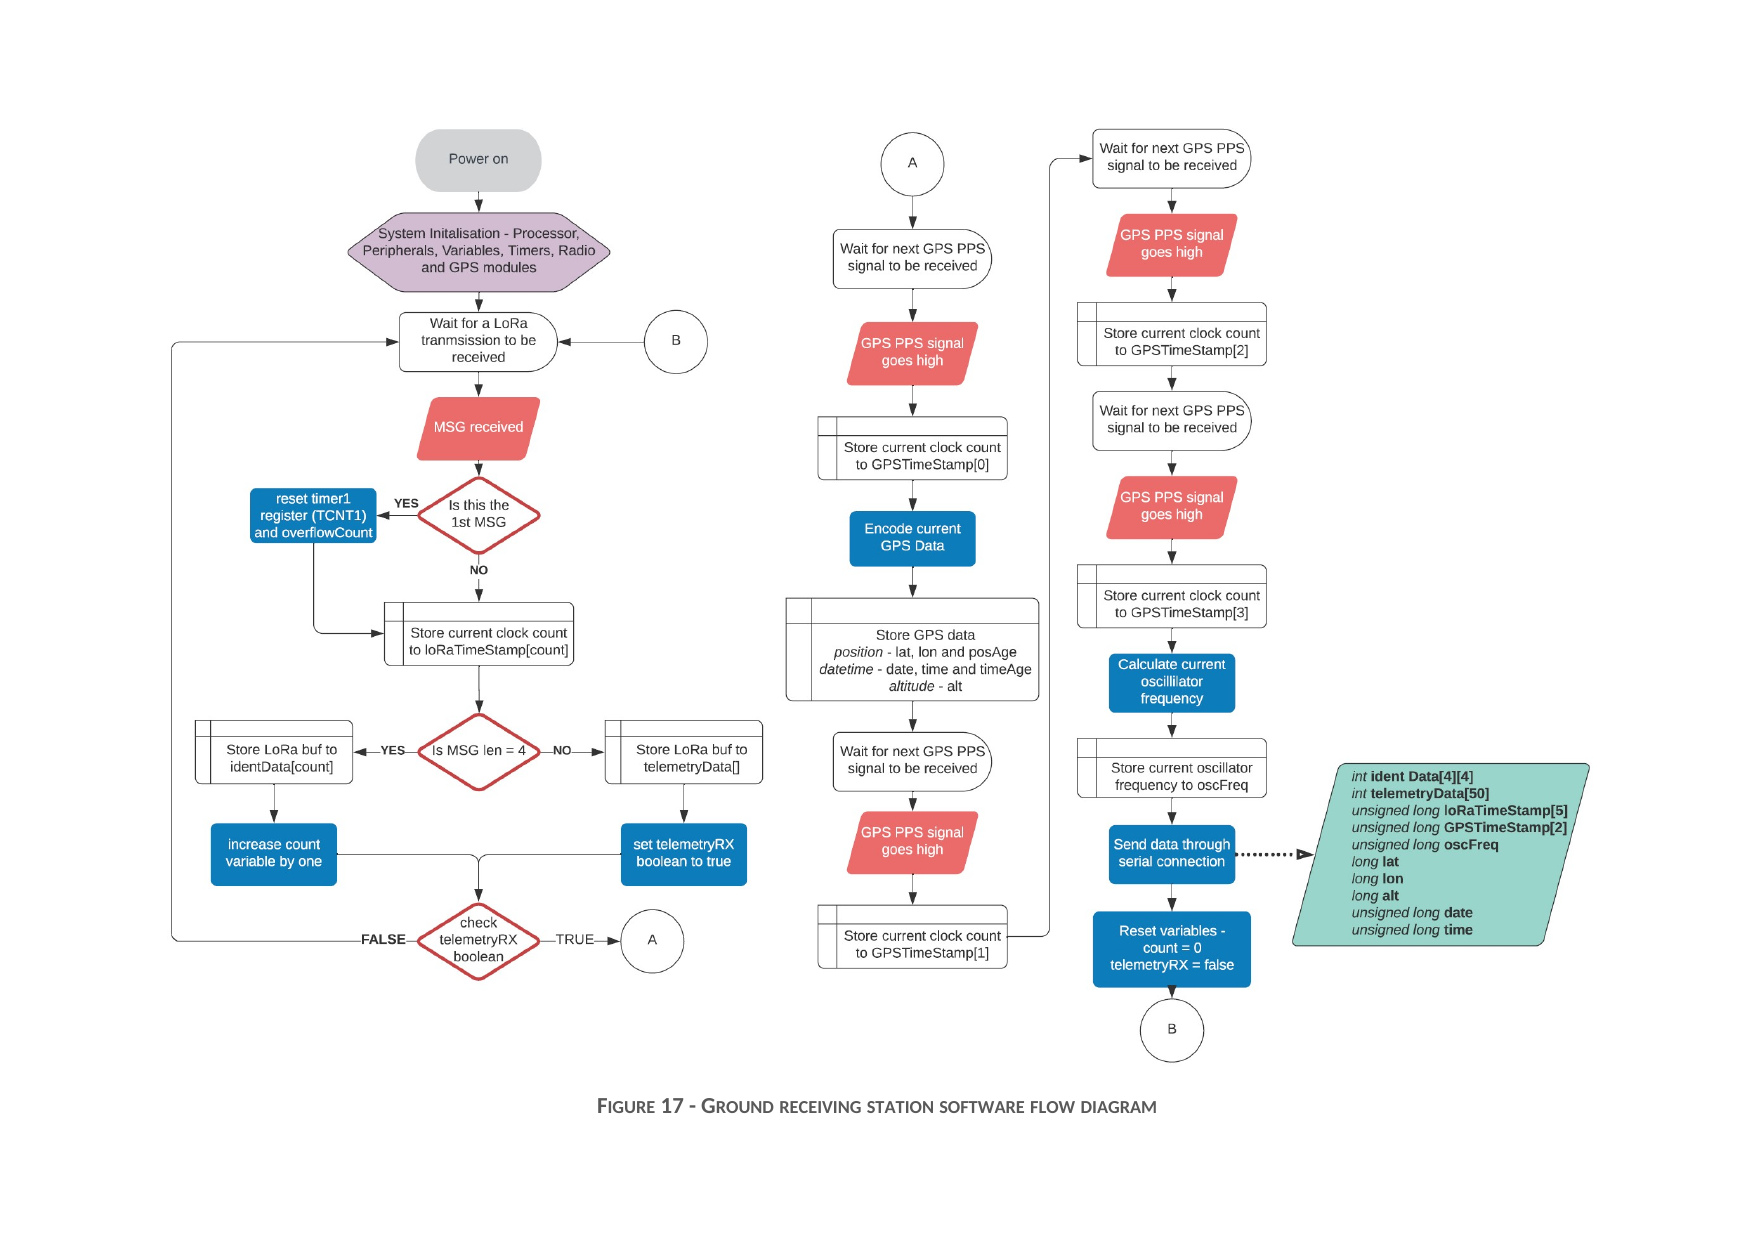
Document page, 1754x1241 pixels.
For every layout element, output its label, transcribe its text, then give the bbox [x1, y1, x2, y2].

text Figure 17 - Ground receiving station software flow diagram [150, 1091, 1604, 1119]
picture [151, 112, 1603, 1073]
